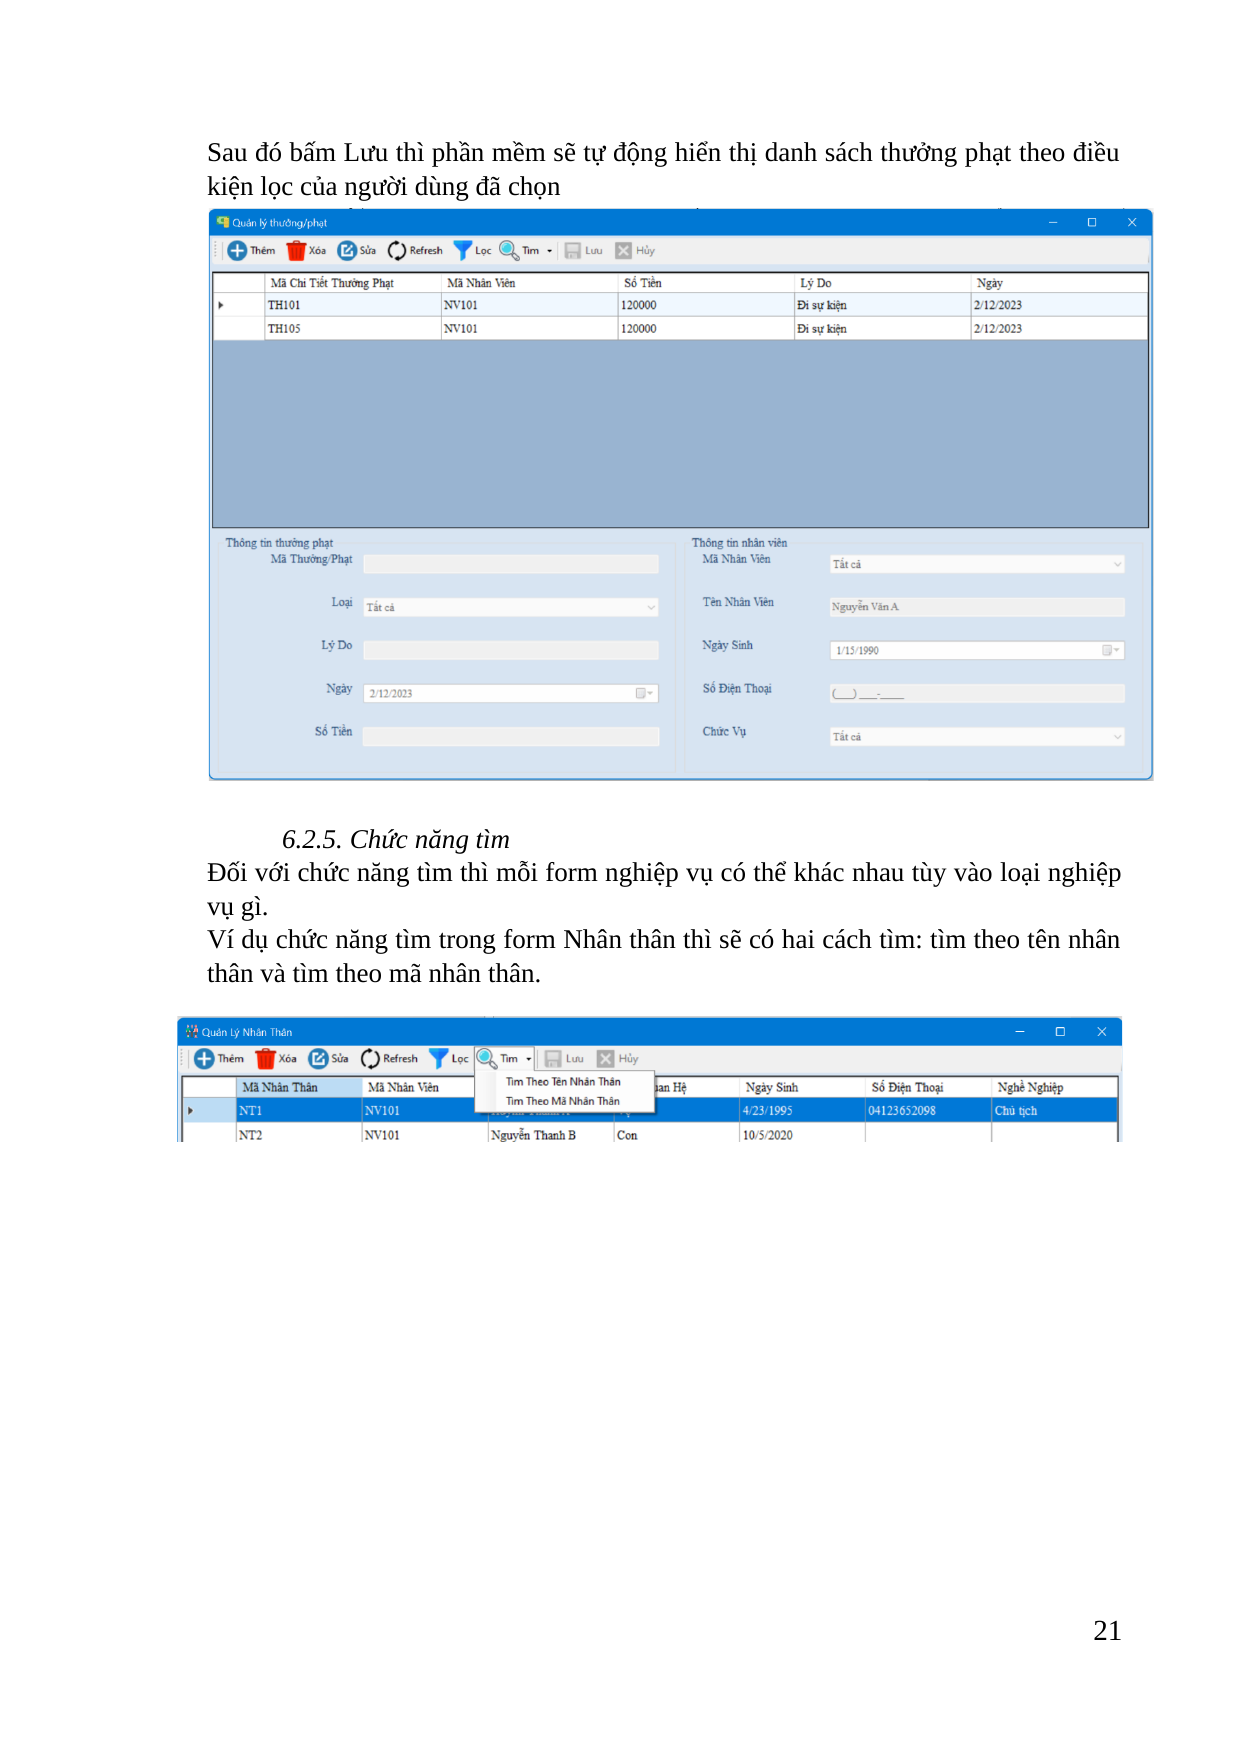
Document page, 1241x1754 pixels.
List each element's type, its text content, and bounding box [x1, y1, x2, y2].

subtitle Chức năng tìm [282, 823, 1122, 854]
picture [177, 1016, 1123, 1142]
picture [208, 208, 1154, 781]
text Đối với chức năng tìm thì mỗi form nghiệp vụ có thể khác nhau tùy vào loại nghiệp vụ gì. [207, 856, 1122, 921]
text Ví dụ chức năng tìm trong form Nhân thân thì sẽ có hai cách tìm: tìm theo tên nhân thân và tìm theo mã nhân thân. [207, 923, 1122, 988]
text Sau đó bấm Lưu thì phần mềm sẽ tự động hiển thị danh sách thưởng phạt theo điều kiện lọc của người dùng đã chọn [207, 136, 1122, 201]
